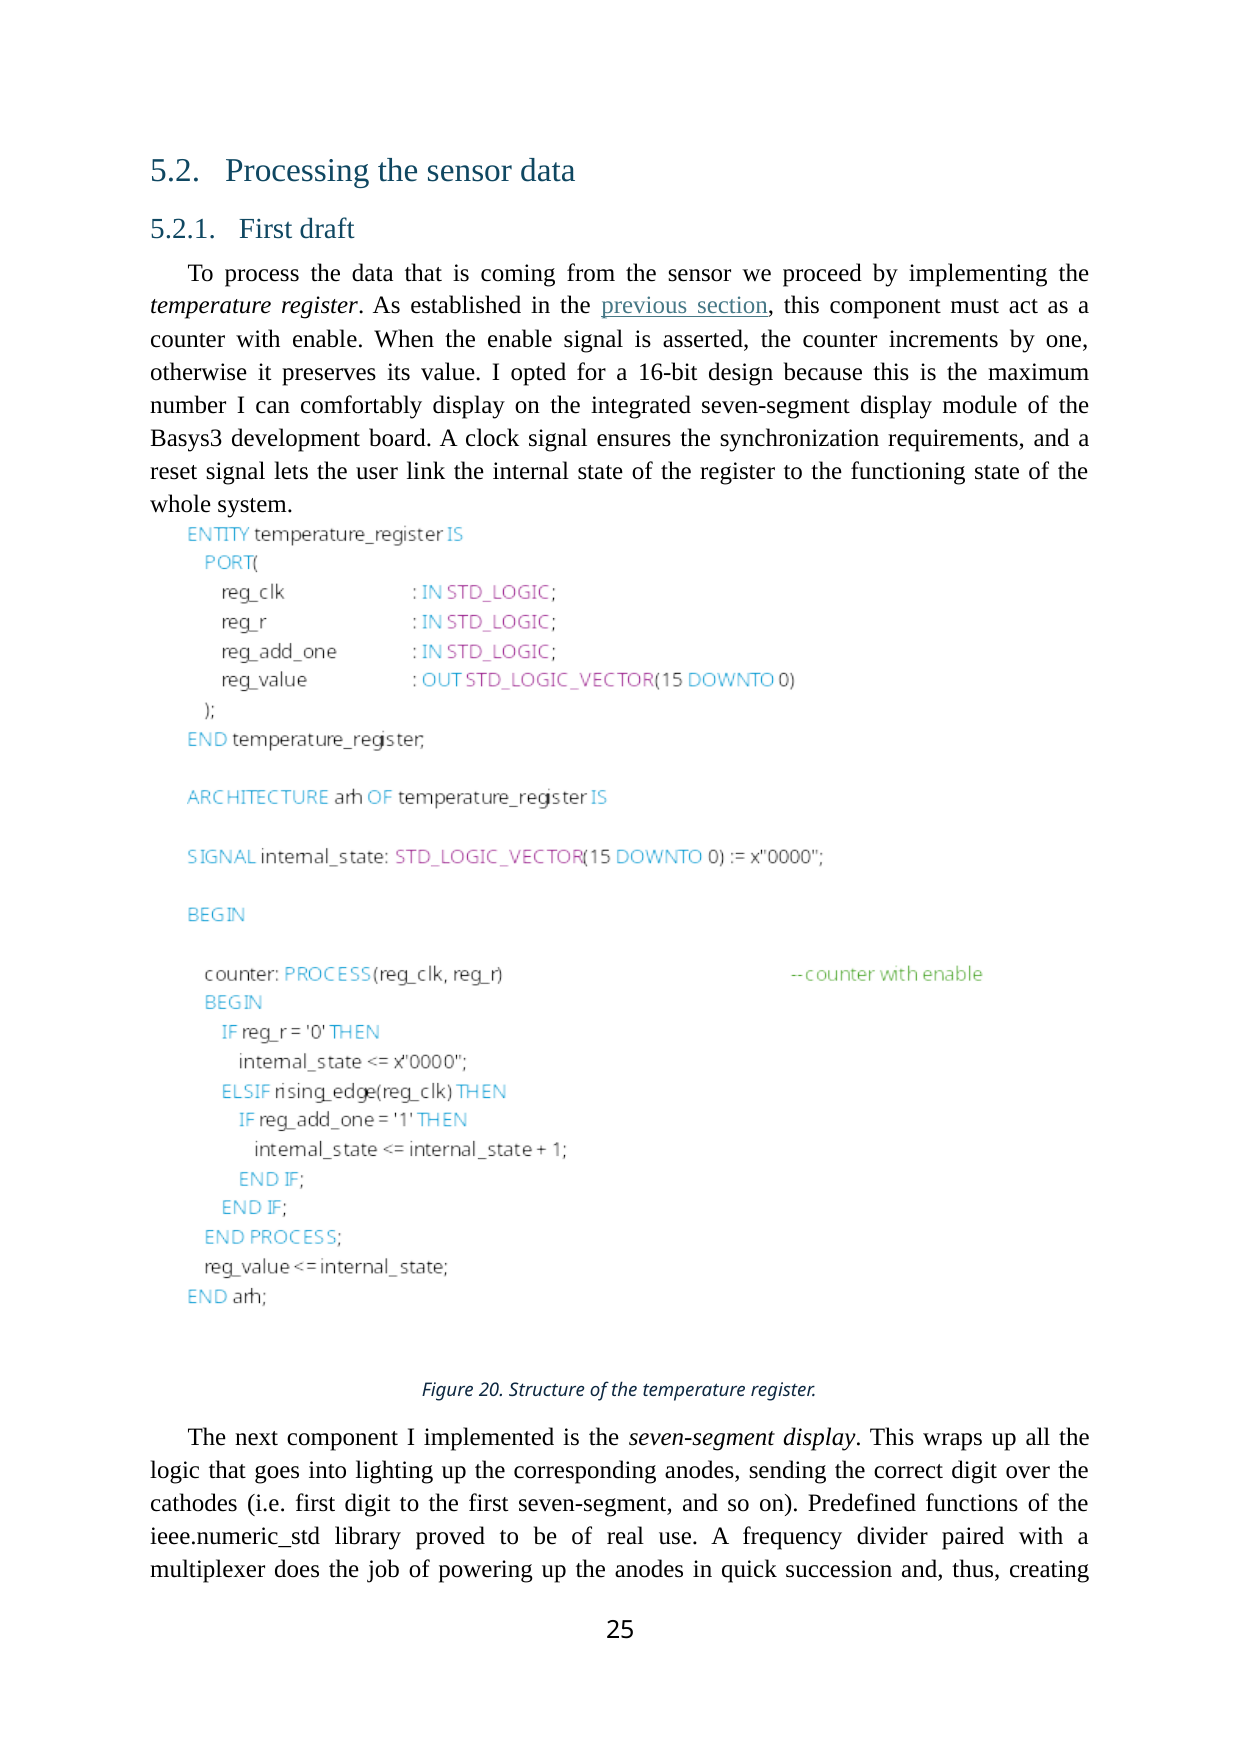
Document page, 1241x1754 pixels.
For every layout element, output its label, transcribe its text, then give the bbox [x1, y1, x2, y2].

subtitle First draft [150, 211, 1090, 244]
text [150, 1422, 1090, 1583]
text To process the data that is coming from the sensor we proceed by implementing the temperature register. As established in the previous section, this component must act as a counter with enable. When the enable signal is asserted, the counter increments by one, otherwise it preserves its value. I opted for a 16-bit design because this is the maximum number I can comfortably display on the integrated seven-segment display module of the Basys3 development board. A clock signal ensures the synchronization requirements, and a reset signal lets the user link the internal state of the register to the functioning state of the whole system. [150, 258, 1090, 517]
subtitle Processing the sensor data [150, 150, 1090, 188]
